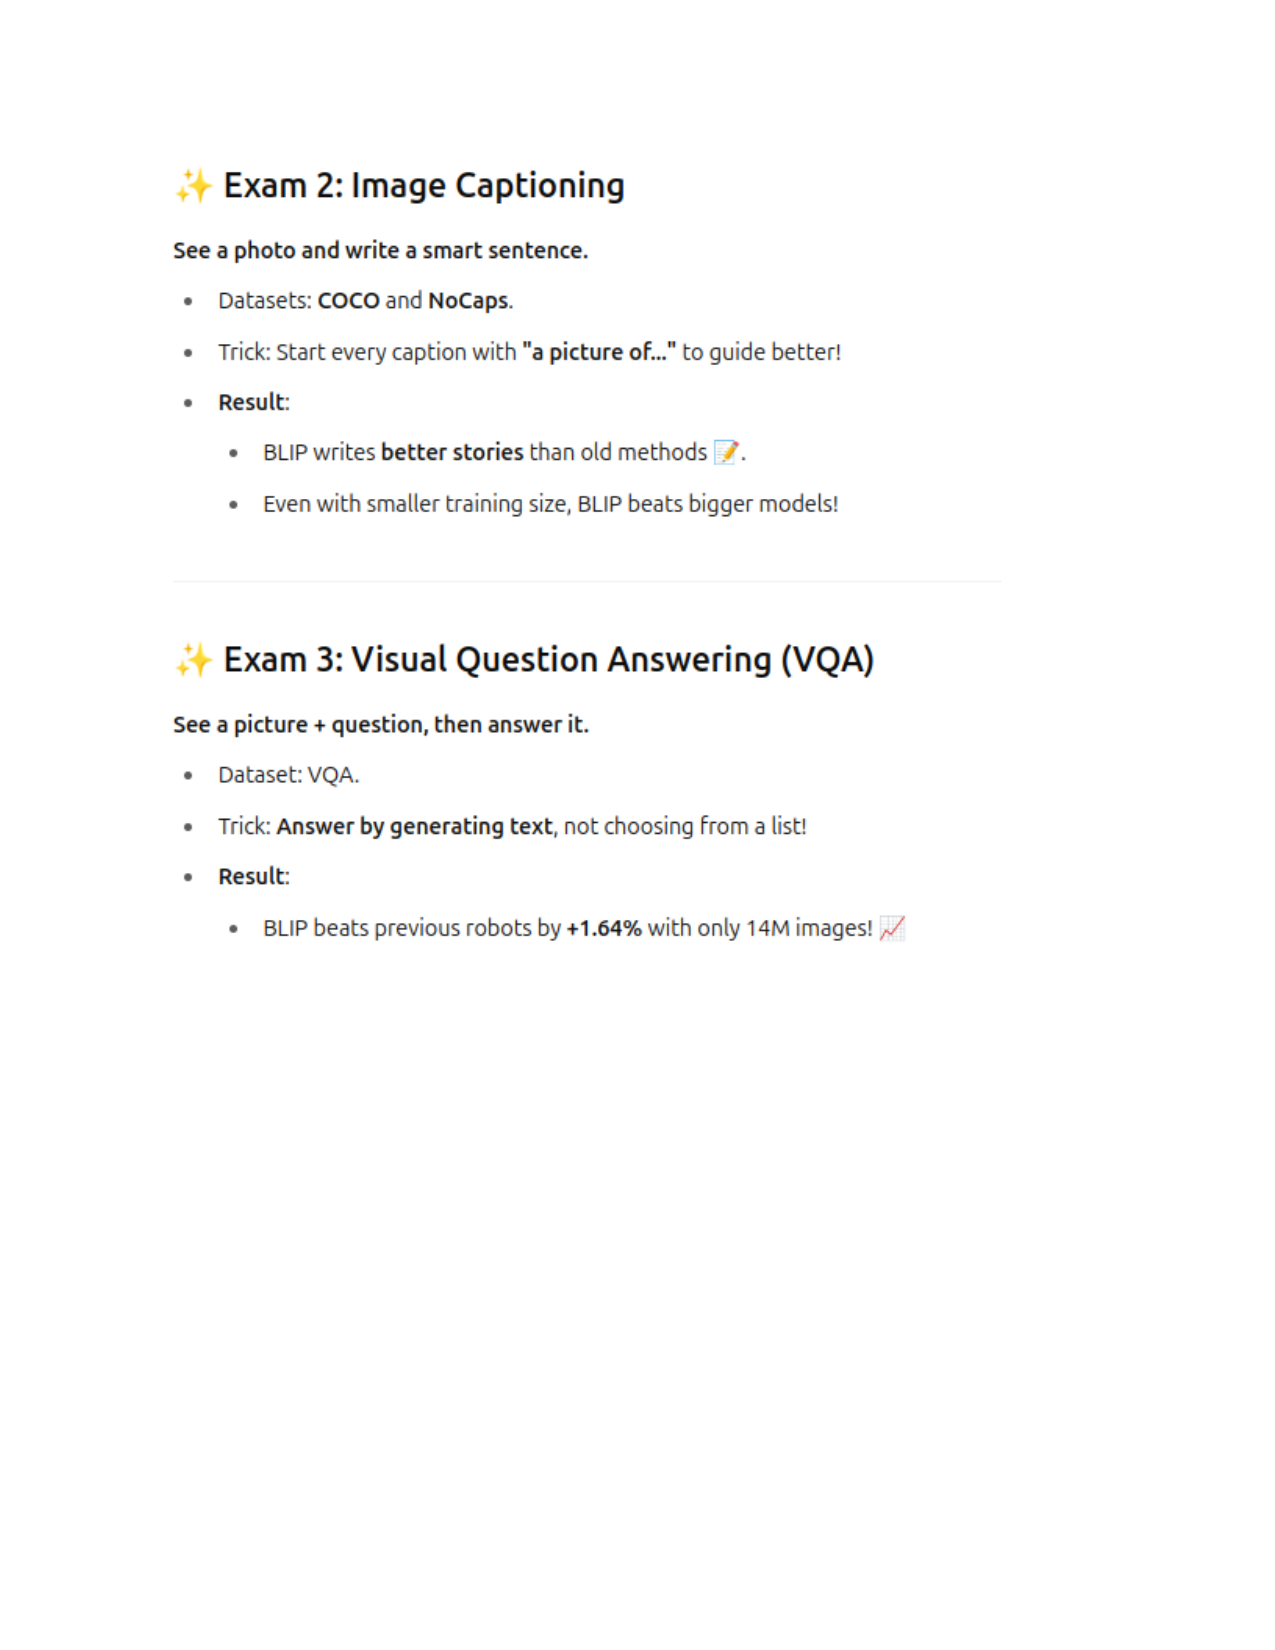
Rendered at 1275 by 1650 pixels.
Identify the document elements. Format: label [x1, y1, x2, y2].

picture [150, 150, 1002, 980]
